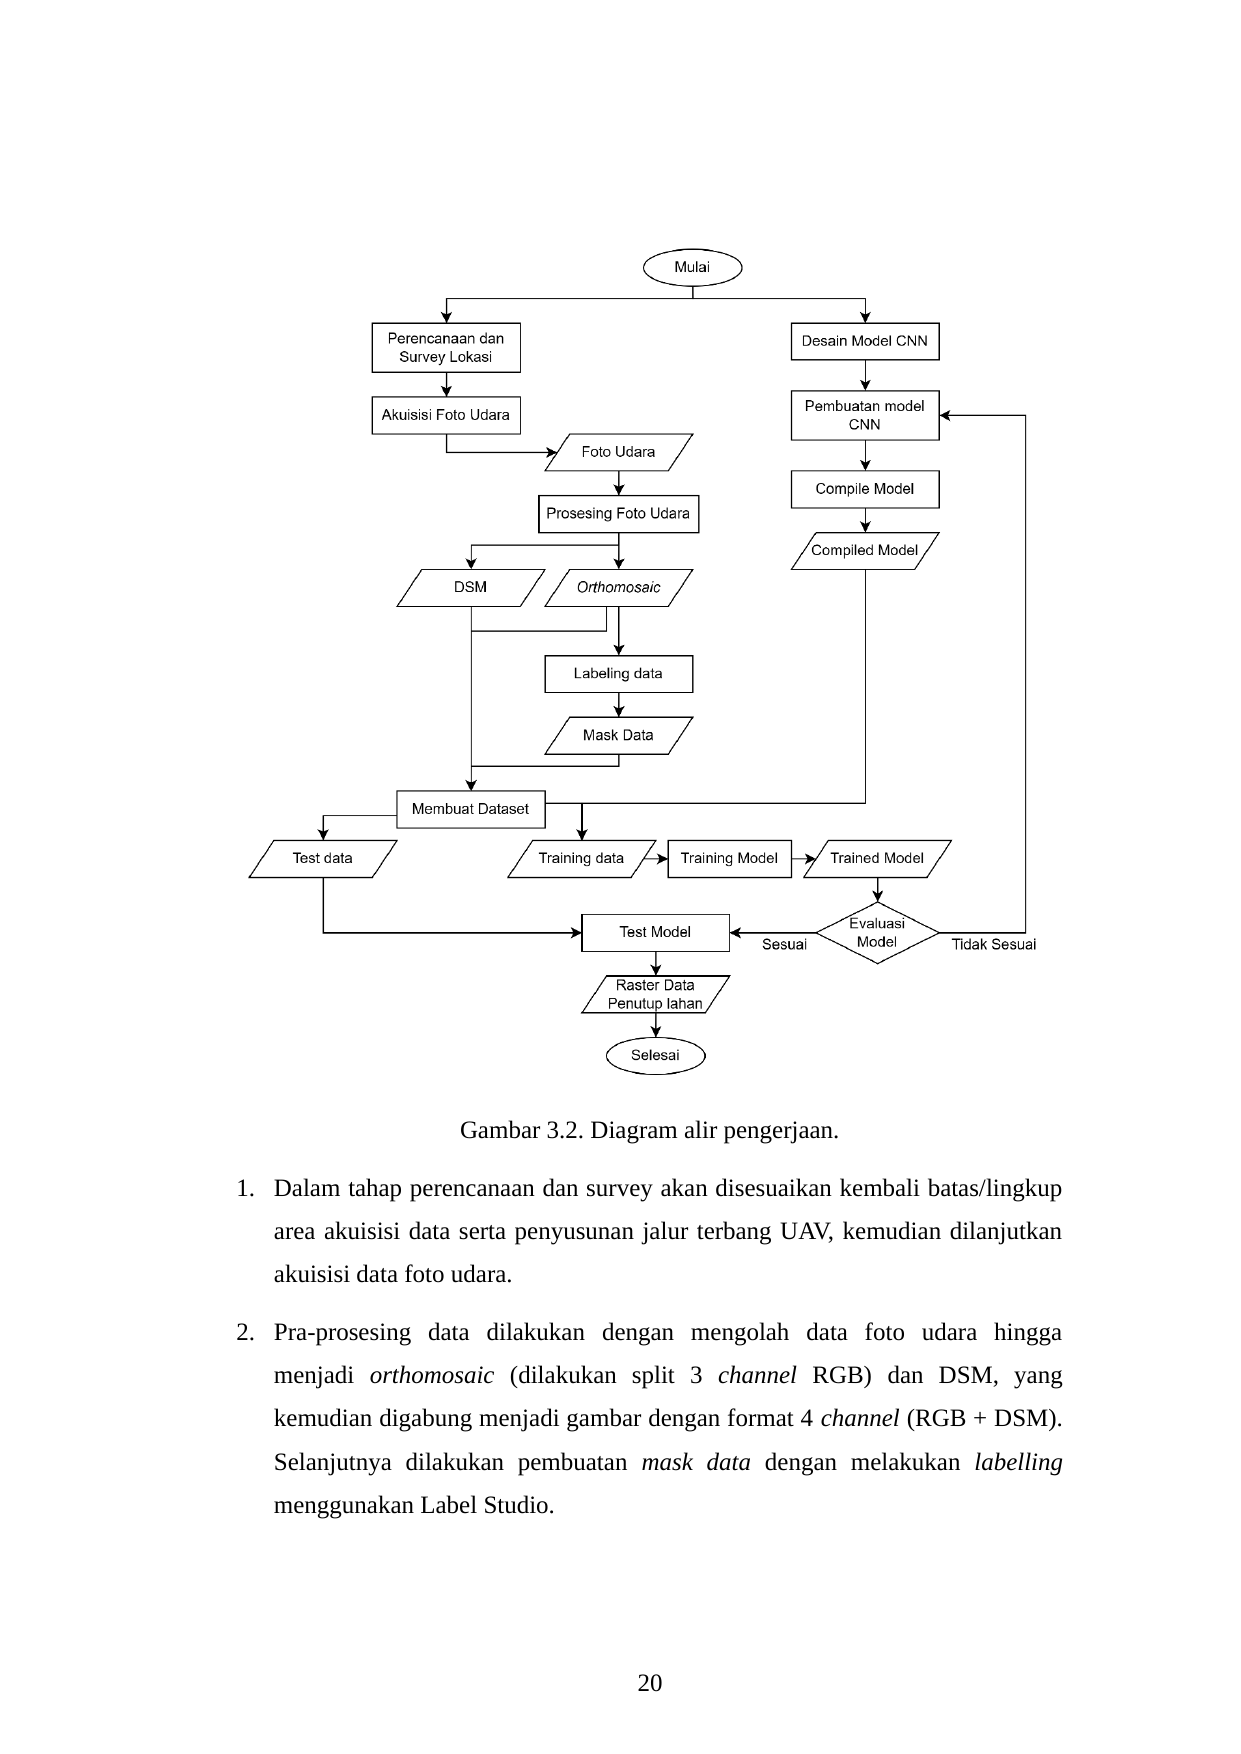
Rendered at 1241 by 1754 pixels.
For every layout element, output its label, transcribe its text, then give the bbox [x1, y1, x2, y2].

text Gambar 3.2. Diagram alir pengerjaan. [236, 1116, 1063, 1144]
picture [236, 236, 1063, 1087]
list Dalam tahap perencanaan dan survey akan disesuaikan kembali batas/lingkup area akuisisi data serta penyusunan jalur terbang UAV, kemudian dilanjutkan akuisisi data foto udara. [236, 1173, 1063, 1288]
list Pra-prosesing data dilakukan dengan mengolah data foto udara hingga menjadi orthomosaic (dilakukan split 3 channel RGB) dan DSM, yang kemudian digabung menjadi gambar dengan format 4 channel (RGB + DSM). Selanjutnya dilakukan pembuatan mask data dengan melakukan labelling menggunakan Label Studio. [236, 1317, 1063, 1518]
